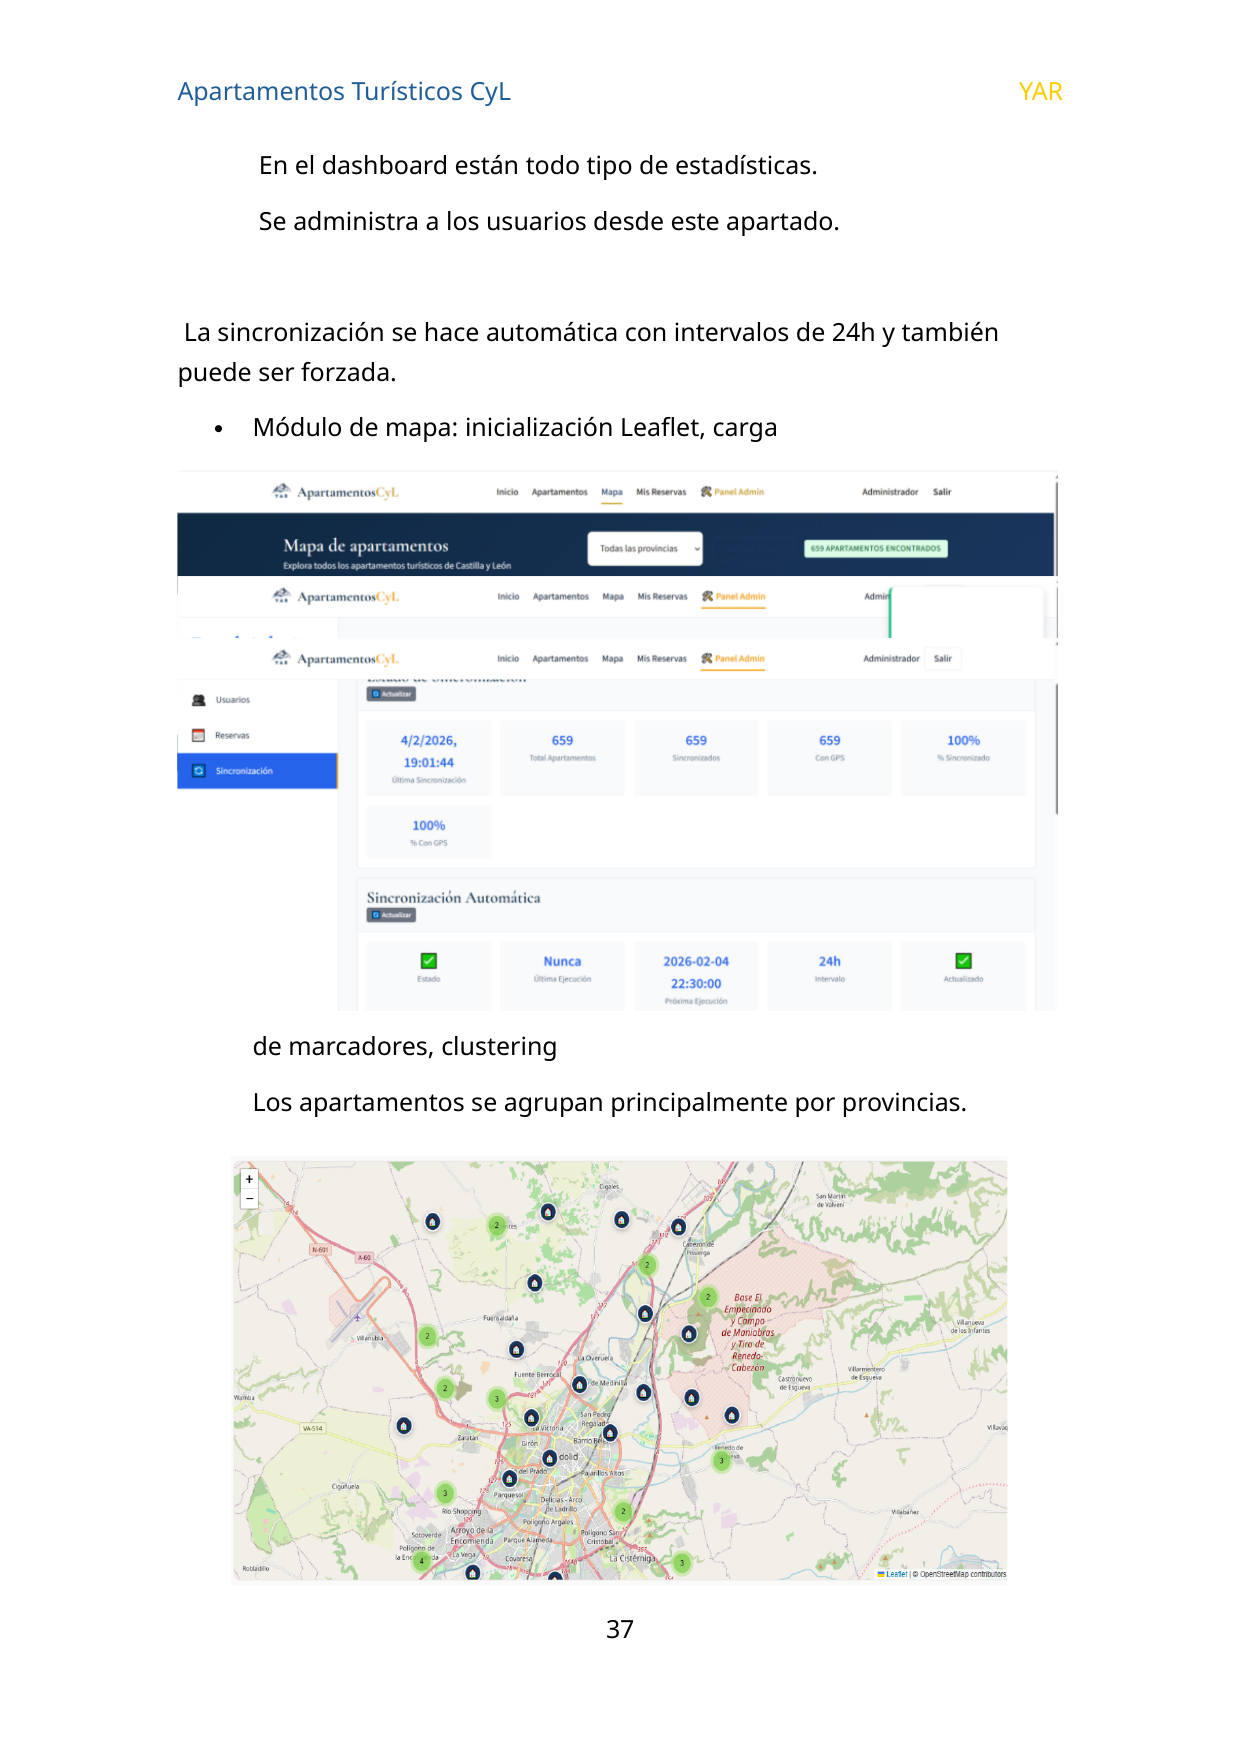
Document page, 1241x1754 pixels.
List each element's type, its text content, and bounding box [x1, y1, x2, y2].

picture [229, 1156, 1007, 1585]
text La sincronización se hace automática con intervalos de 24h y también puede ser forzada. [177, 315, 1063, 388]
picture [177, 470, 1058, 1011]
text En el dashboard están todo tipo de estadísticas. [252, 148, 1063, 182]
text Se administra a los usuarios desde este apartado. [252, 203, 1063, 237]
text Los apartamentos se agrupan principalmente por provincias. [252, 1084, 1063, 1118]
